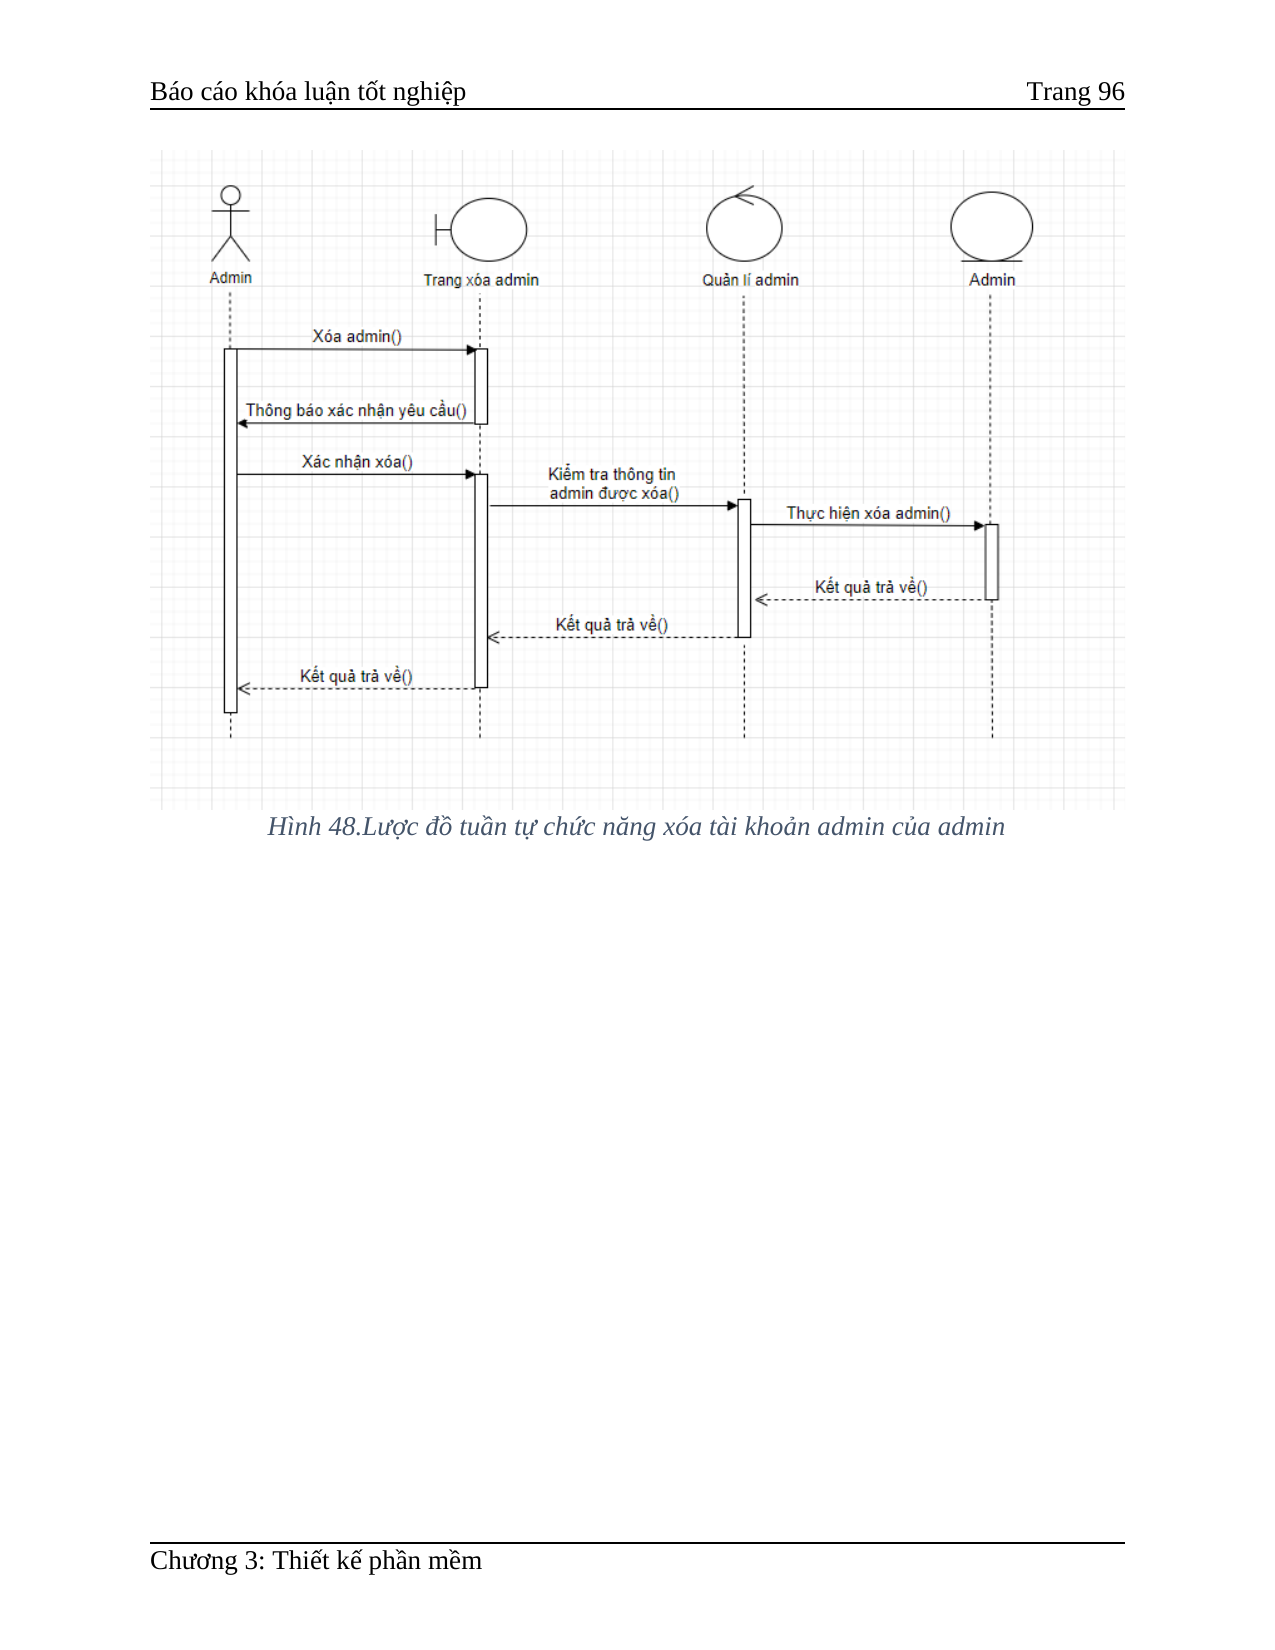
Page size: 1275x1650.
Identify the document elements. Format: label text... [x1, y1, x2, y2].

picture [150, 150, 1125, 810]
